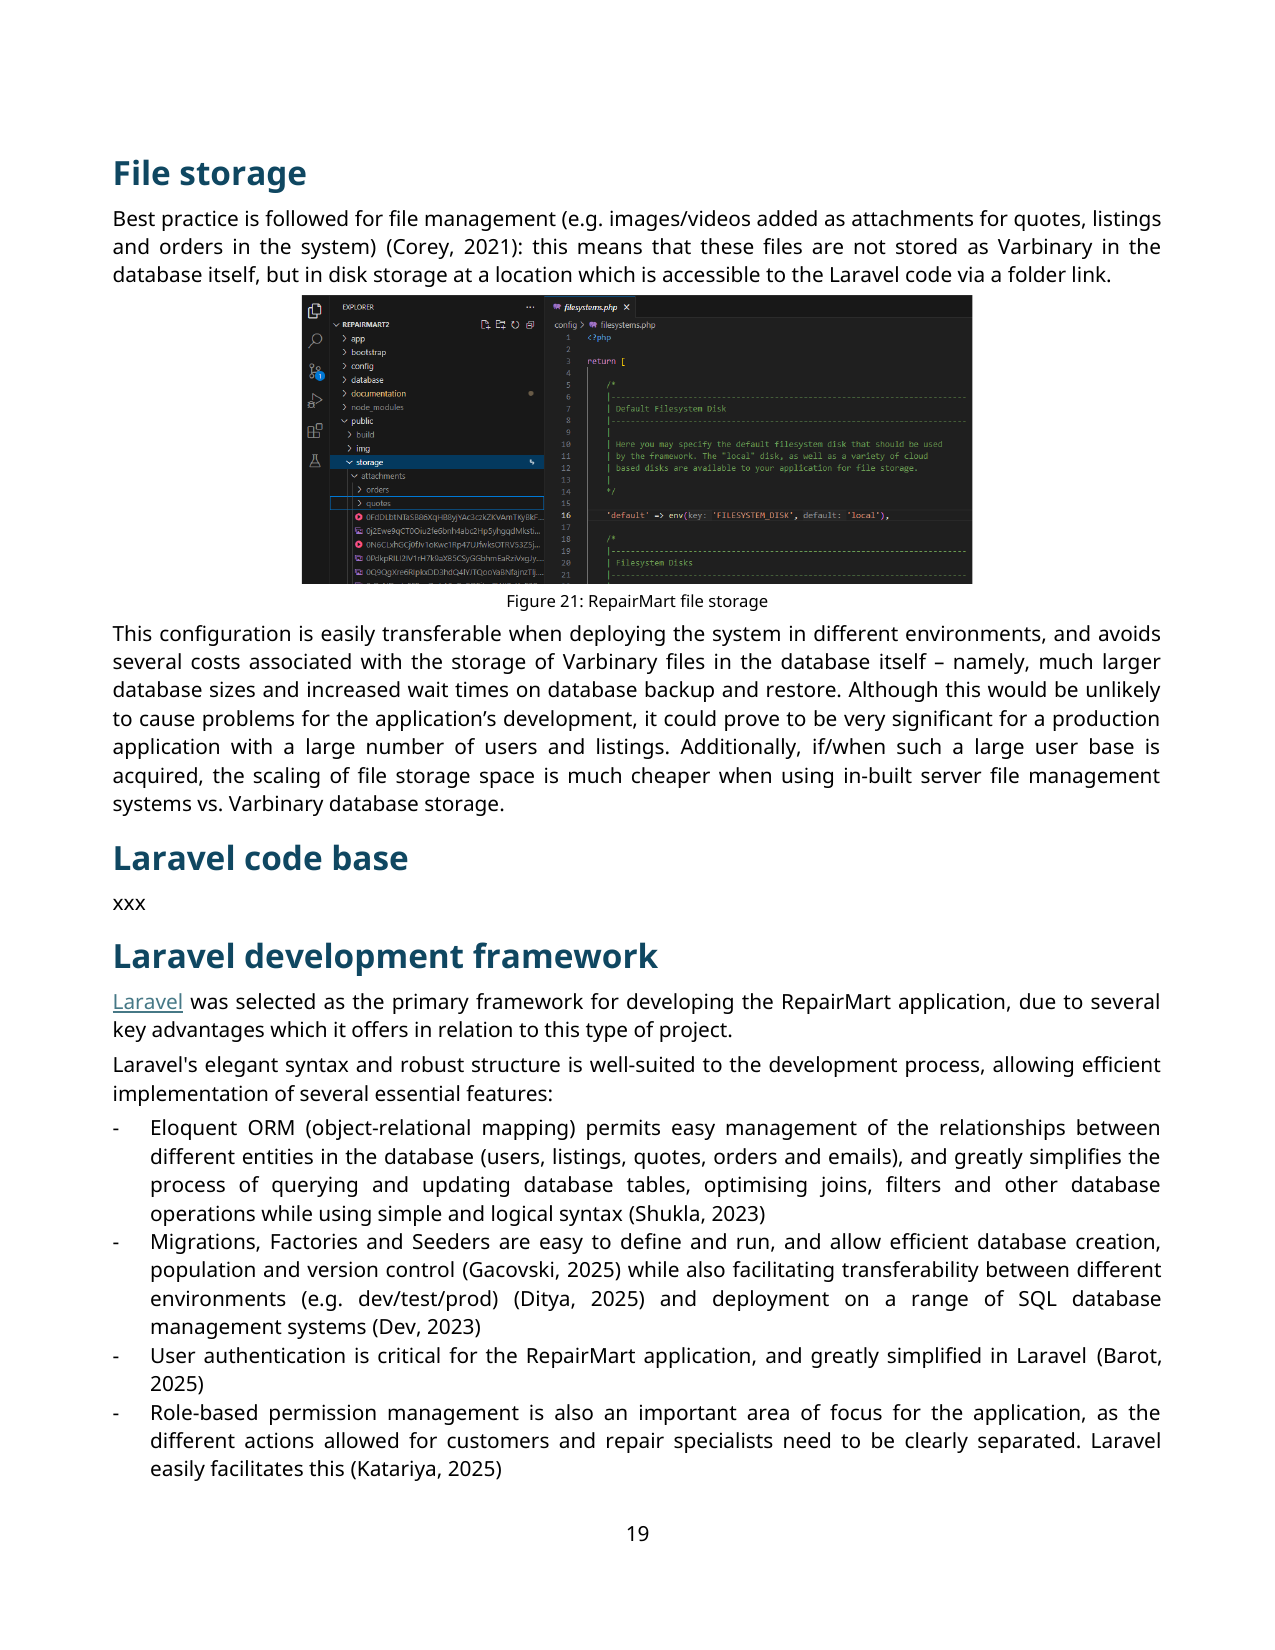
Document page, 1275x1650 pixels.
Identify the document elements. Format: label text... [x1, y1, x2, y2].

table_cell Figure 21: RepairMart file storage [113, 590, 1161, 619]
table_header [113, 295, 1161, 590]
text This configuration is easily transferable when deploying the system in different environments, and avoids several costs associated with the storage of Varbinary files in the database itself – namely, much larger database sizes and increased wait times on database backup and restore. Although this would be unlikely to cause problems for the application’s development, it could prove to be very significant for a production application with a large number of users and listings. Additionally, if/when such a large user base is acquired, the scaling of file storage space is much cheaper when using in-built server file management systems vs. Varbinary database storage. [112, 619, 1162, 818]
picture [301, 295, 973, 584]
subtitle Laravel development framework [112, 933, 1162, 979]
text Best practice is followed for file management (e.g. images/videos added as attachments for quotes, listings and orders in the system) : this means that these files are not stored as Varbinary in the database itself, but in disk storage at a location which is accessible to the Laravel code via a folder link. [112, 204, 1162, 289]
subtitle File storage [112, 150, 1162, 195]
text xxx [112, 888, 1162, 917]
list Migrations, Factories and Seeders are easy to define and run, and allow efficient database creation, population and version control while also facilitating transferability between different environments (e.g. dev/test/prod) and deployment on a range of SQL database management systems [112, 1227, 1162, 1341]
list Eloquent ORM (object-relational mapping) permits easy management of the relationships between different entities in the database (users, listings, quotes, orders and emails), and greatly simplifies the process of querying and updating database tables, optimising joins, filters and other database operations while using simple and logical syntax [112, 1113, 1162, 1227]
list User authentication is critical for the RepairMart application, and greatly simplified in Laravel [112, 1341, 1162, 1398]
list Role-based permission management is also an important area of focus for the application, as the different actions allowed for customers and repair specialists need to be clearly separated. Laravel easily facilitates this [112, 1398, 1162, 1483]
subtitle Laravel code base [112, 834, 1162, 880]
text Laravel was selected as the primary framework for developing the RepairMart application, due to several key advantages which it offers in relation to this type of project. [112, 987, 1162, 1044]
text Laravel's elegant syntax and robust structure is well-suited to the development process, allowing efficient implementation of several essential features: [112, 1050, 1162, 1107]
